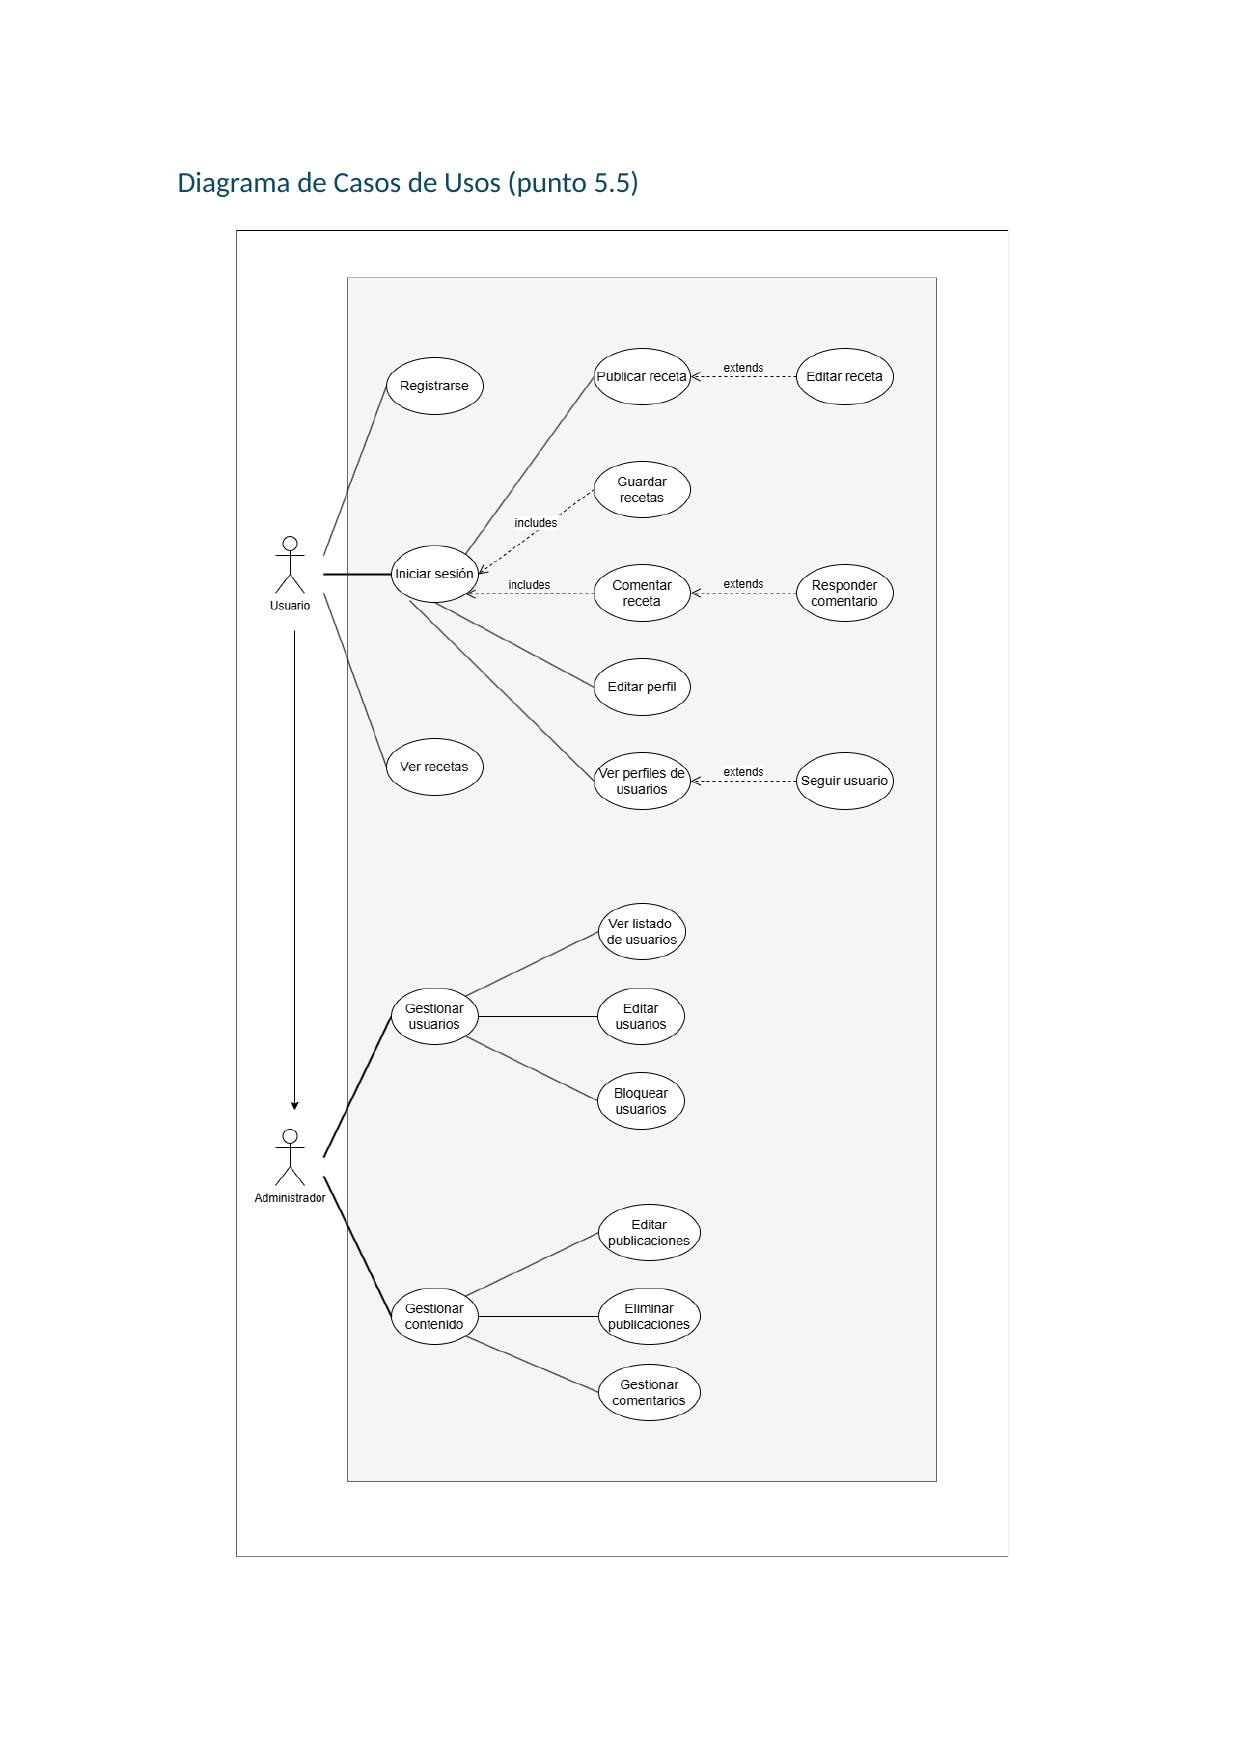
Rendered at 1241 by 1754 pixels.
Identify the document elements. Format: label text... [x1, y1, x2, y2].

subtitle Diagrama de Casos de Usos (punto 5.5) [177, 164, 1063, 200]
picture [236, 230, 1009, 1557]
